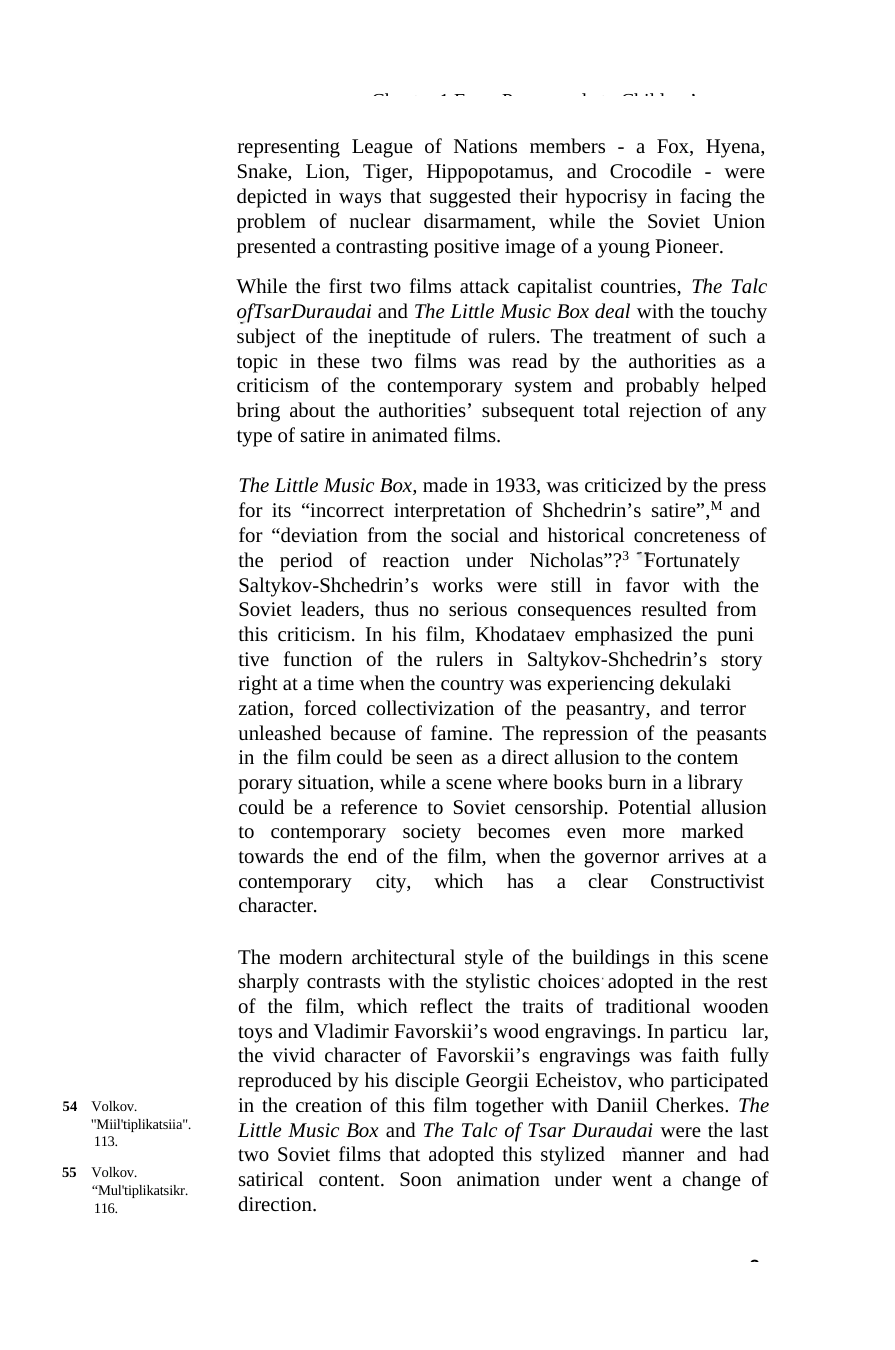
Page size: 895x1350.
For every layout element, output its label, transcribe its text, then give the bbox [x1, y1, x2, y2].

text The Little Music Box, made in 1933, was criticized by the press for its “incorrect interpretation of Shchedrin’s satire”,M and for “deviation from the social and historical concreteness of the period of reaction under Nicholas”?3 Fortunately Saltykov-Shchedrin’s works were still in favor with the Soviet leaders, thus no serious consequences resulted from this criticism. In his film, Khodataev emphasized the puni­ tive function of the rulers in Saltykov-Shchedrin’s story right at a time when the country was experiencing dekulaki­ zation, forced collectivization of the peasantry, and terror unleashed because of famine. The repression of the peasants in the film could be seen as a direct allusion to the contem­ porary situation, while a scene where books burn in a library could be a reference to Soviet censorship. Potential allusion to contemporary society becomes even more marked towards the end of the film, when the governor arrives at a contemporary city, which has a clear Constructivist character. [238, 473, 771, 917]
text “Mul'tiplikatsikr. 116. [92, 1182, 199, 1216]
text representing League of Nations members - a Fox, Hyena, Snake, Lion, Tiger, Hippopotamus, and Crocodile - were depicted in ways that suggested their hypocrisy in facing the problem of nuclear disarmament, while the Soviet Union presented a contrasting positive image of a young Pioneer. [236, 133, 766, 258]
text "Miil'tiplikatsiia". 113. [91, 1116, 199, 1150]
picture [237, 447, 650, 1150]
text The modern architectural style of the buildings in this scene sharply contrasts with the stylistic choices adopted in the rest of the film, which reflect the traits of traditional wooden toys and Vladimir Favorskii’s wood engravings. In particu­ lar, the vivid character of Favorskii’s engravings was faith­ fully reproduced by his disciple Georgii Echeistov, who participated in the creation of this film together with Daniil Cherkes. The Little Music Box and The Talc of Tsar Duraudai were the last two Soviet films that adopted this stylized manner and had satirical content. Soon animation under­ went a change of direction. [238, 945, 769, 1216]
list Volkov. [62, 1164, 199, 1180]
list Volkov. [62, 1098, 199, 1115]
text While the first two films attack capitalist countries, The Talc ofTsarDuraudai and The Little Music Box deal with the touchy subject of the ineptitude of rulers. The treatment of such a topic in these two films was read by the authorities as a criticism of the contemporary system and probably helped bring about the authorities’ subsequent total rejection of any type of satire in animated films. [236, 274, 767, 447]
